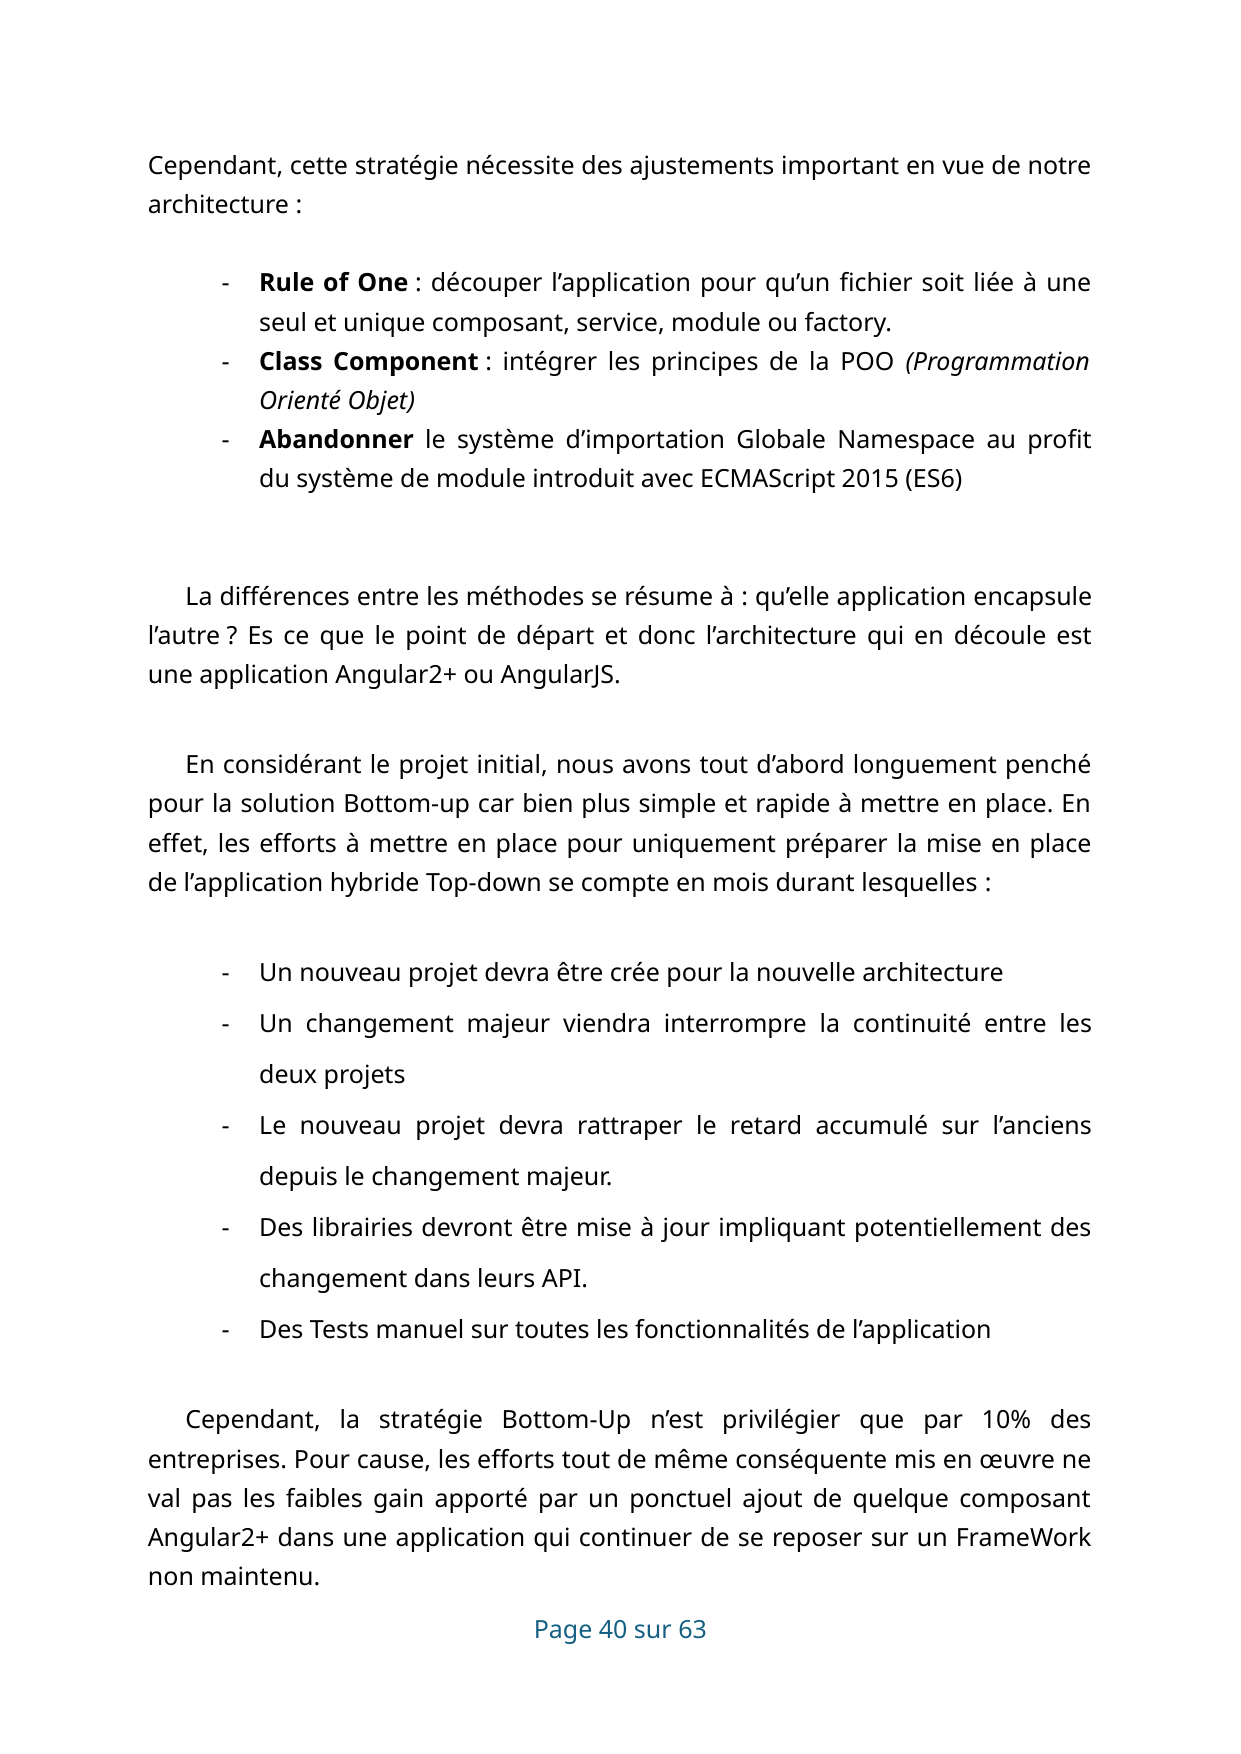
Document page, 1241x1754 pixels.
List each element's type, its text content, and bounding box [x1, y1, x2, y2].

list Des librairies devront être mise à jour impliquant potentiellement des changement dans leurs API. [221, 1210, 1093, 1295]
text Cependant, la stratégie Bottom-Up n’est privilégier que par 10% des entreprises. Pour cause, les efforts tout de même conséquente mis en œuvre ne val pas les faibles gain apporté par un ponctuel ajout de quelque composant Angular2+ dans une application qui continuer de se reposer sur un FrameWork non maintenu. [148, 1402, 1093, 1593]
list Abandonner le système d’importation Globale Namespace au profit du système de module introduit avec ECMAScript 2015 (ES6) [221, 422, 1093, 495]
list Des Tests manuel sur toutes les fonctionnalités de l’application [221, 1312, 1093, 1346]
text En considérant le projet initial, nous avons tout d’abord longuement penché pour la solution Bottom-up car bien plus simple et rapide à mettre en place. En effet, les efforts à mettre en place pour uniquement préparer la mise en place de l’application hybride Top-down se compte en mois durant lesquelles : [148, 747, 1093, 898]
list Le nouveau projet devra rattraper le retard accumulé sur l’anciens depuis le changement majeur. [221, 1108, 1093, 1193]
text La différences entre les méthodes se résume à : qu’elle application encapsule l’autre ? Es ce que le point de départ et donc l’architecture qui en découle est une application Angular2+ ou AngularJS. [148, 578, 1093, 691]
list Rule of One : découper l’application pour qu’un fichier soit liée à une seul et unique composant, service, module ou factory. [221, 265, 1093, 338]
list Class Component : intégrer les principes de la POO (Programmation Orienté Objet) [221, 343, 1093, 417]
list Un changement majeur viendra interrompre la continuité entre les deux projets [221, 1006, 1093, 1091]
list Un nouveau projet devra être crée pour la nouvelle architecture [221, 955, 1093, 989]
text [148, 148, 1093, 221]
